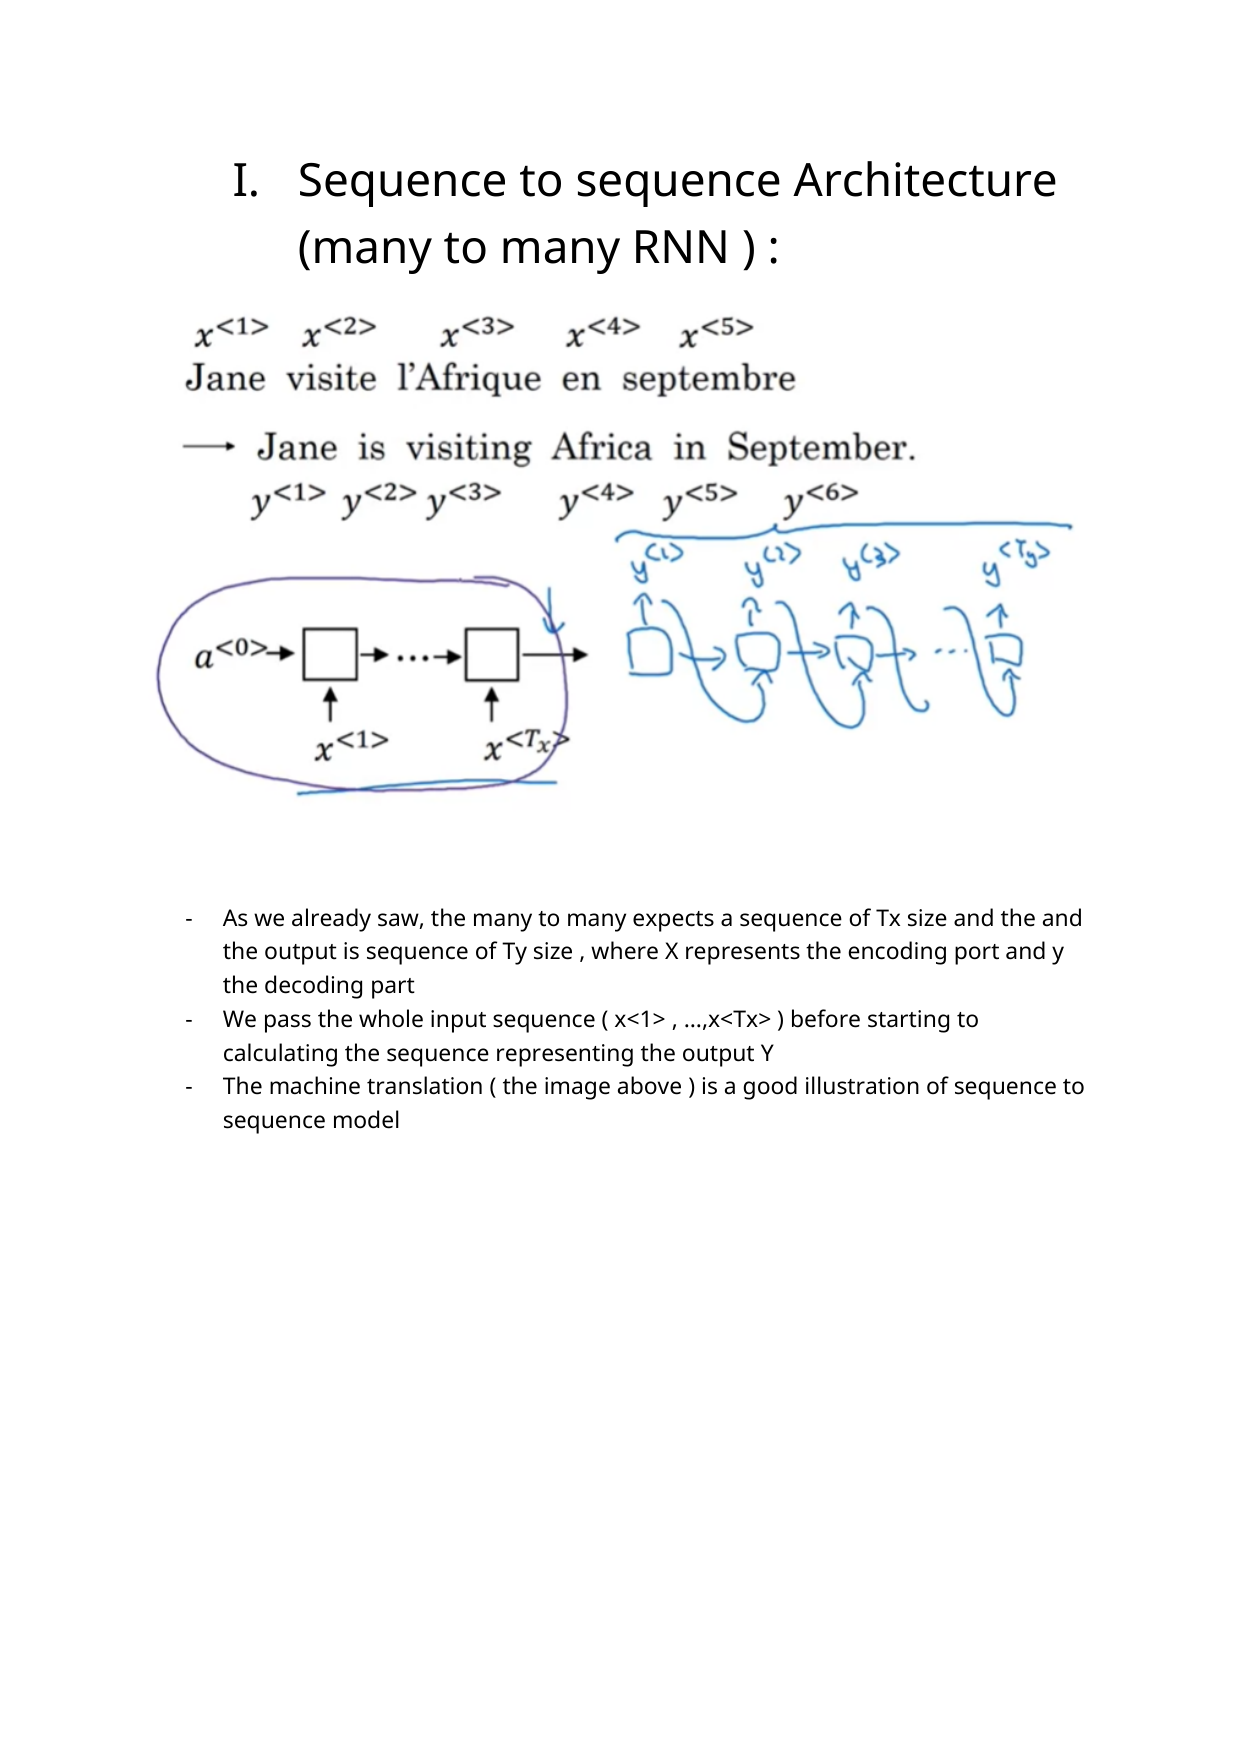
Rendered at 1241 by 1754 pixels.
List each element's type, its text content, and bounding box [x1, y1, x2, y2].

subtitle Sequence to sequence Architecture (many to many RNN ) : [260, 148, 1093, 277]
list As we already saw, the many to many expects a sequence of Tx size and the and the output is sequence of Ty size , where X represents the encoding port and y the decoding part [185, 901, 1093, 1000]
list We pass the whole input sequence ( x<1> , …,x<Tx> ) before starting to calculating the sequence representing the output Y [185, 1003, 1093, 1068]
picture [147, 298, 1093, 832]
list The machine translation ( the image above ) is a good illustration of sequence to sequence model [185, 1070, 1093, 1135]
